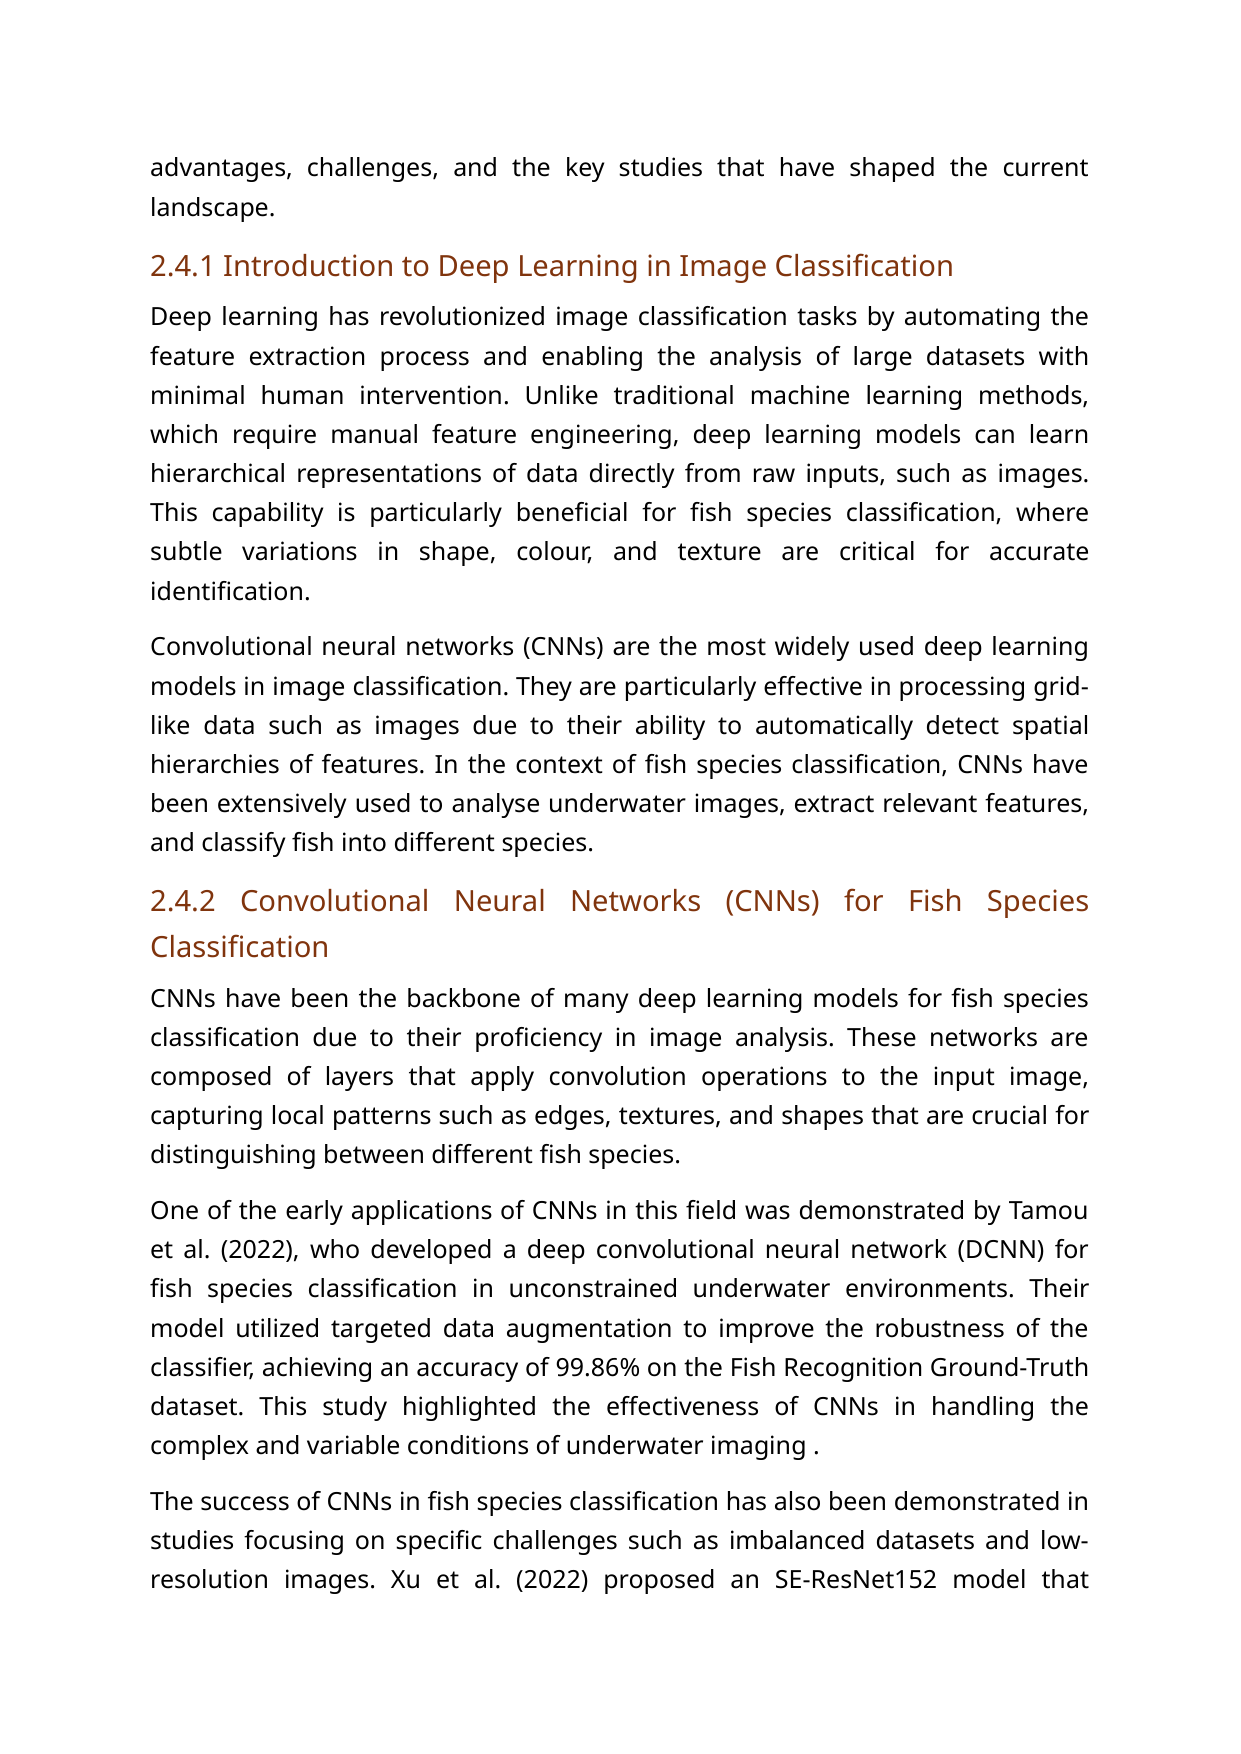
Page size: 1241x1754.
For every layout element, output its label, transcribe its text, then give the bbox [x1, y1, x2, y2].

text One of the early applications of CNNs in this field was demonstrated by Tamou et al. (2022), who developed a deep convolutional neural network (DCNN) for fish species classification in unconstrained underwater environments. Their model utilized targeted data augmentation to improve the robustness of the classifier, achieving an accuracy of 99.86% on the Fish Recognition Ground-Truth dataset. This study highlighted the effectiveness of CNNs in handling the complex and variable conditions of underwater imaging . [150, 1193, 1090, 1462]
text CNNs have been the backbone of many deep learning models for fish species classification due to their proficiency in image analysis. These networks are composed of layers that apply convolution operations to the input image, capturing local patterns such as edges, textures, and shapes that are crucial for distinguishing between different fish species. [150, 980, 1090, 1171]
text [150, 1483, 1090, 1596]
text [150, 150, 1090, 223]
text Deep learning has revolutionized image classification tasks by automating the feature extraction process and enabling the analysis of large datasets with minimal human intervention. Unlike traditional machine learning methods, which require manual feature engineering, deep learning models can learn hierarchical representations of data directly from raw inputs, such as images. This capability is particularly beneficial for fish species classification, where subtle variations in shape, colour, and texture are critical for accurate identification. [150, 299, 1090, 607]
subtitle 2.4.2 Convolutional Neural Networks (CNNs) for Fish Species Classification [150, 881, 1090, 966]
text Convolutional neural networks (CNNs) are the most widely used deep learning models in image classification. They are particularly effective in processing grid-like data such as images due to their ability to automatically detect spatial hierarchies of features. In the context of fish species classification, CNNs have been extensively used to analyse underwater images, extract relevant features, and classify fish into different species. [150, 629, 1090, 859]
subtitle 2.4.1 Introduction to Deep Learning in Image Classification [150, 245, 1090, 285]
